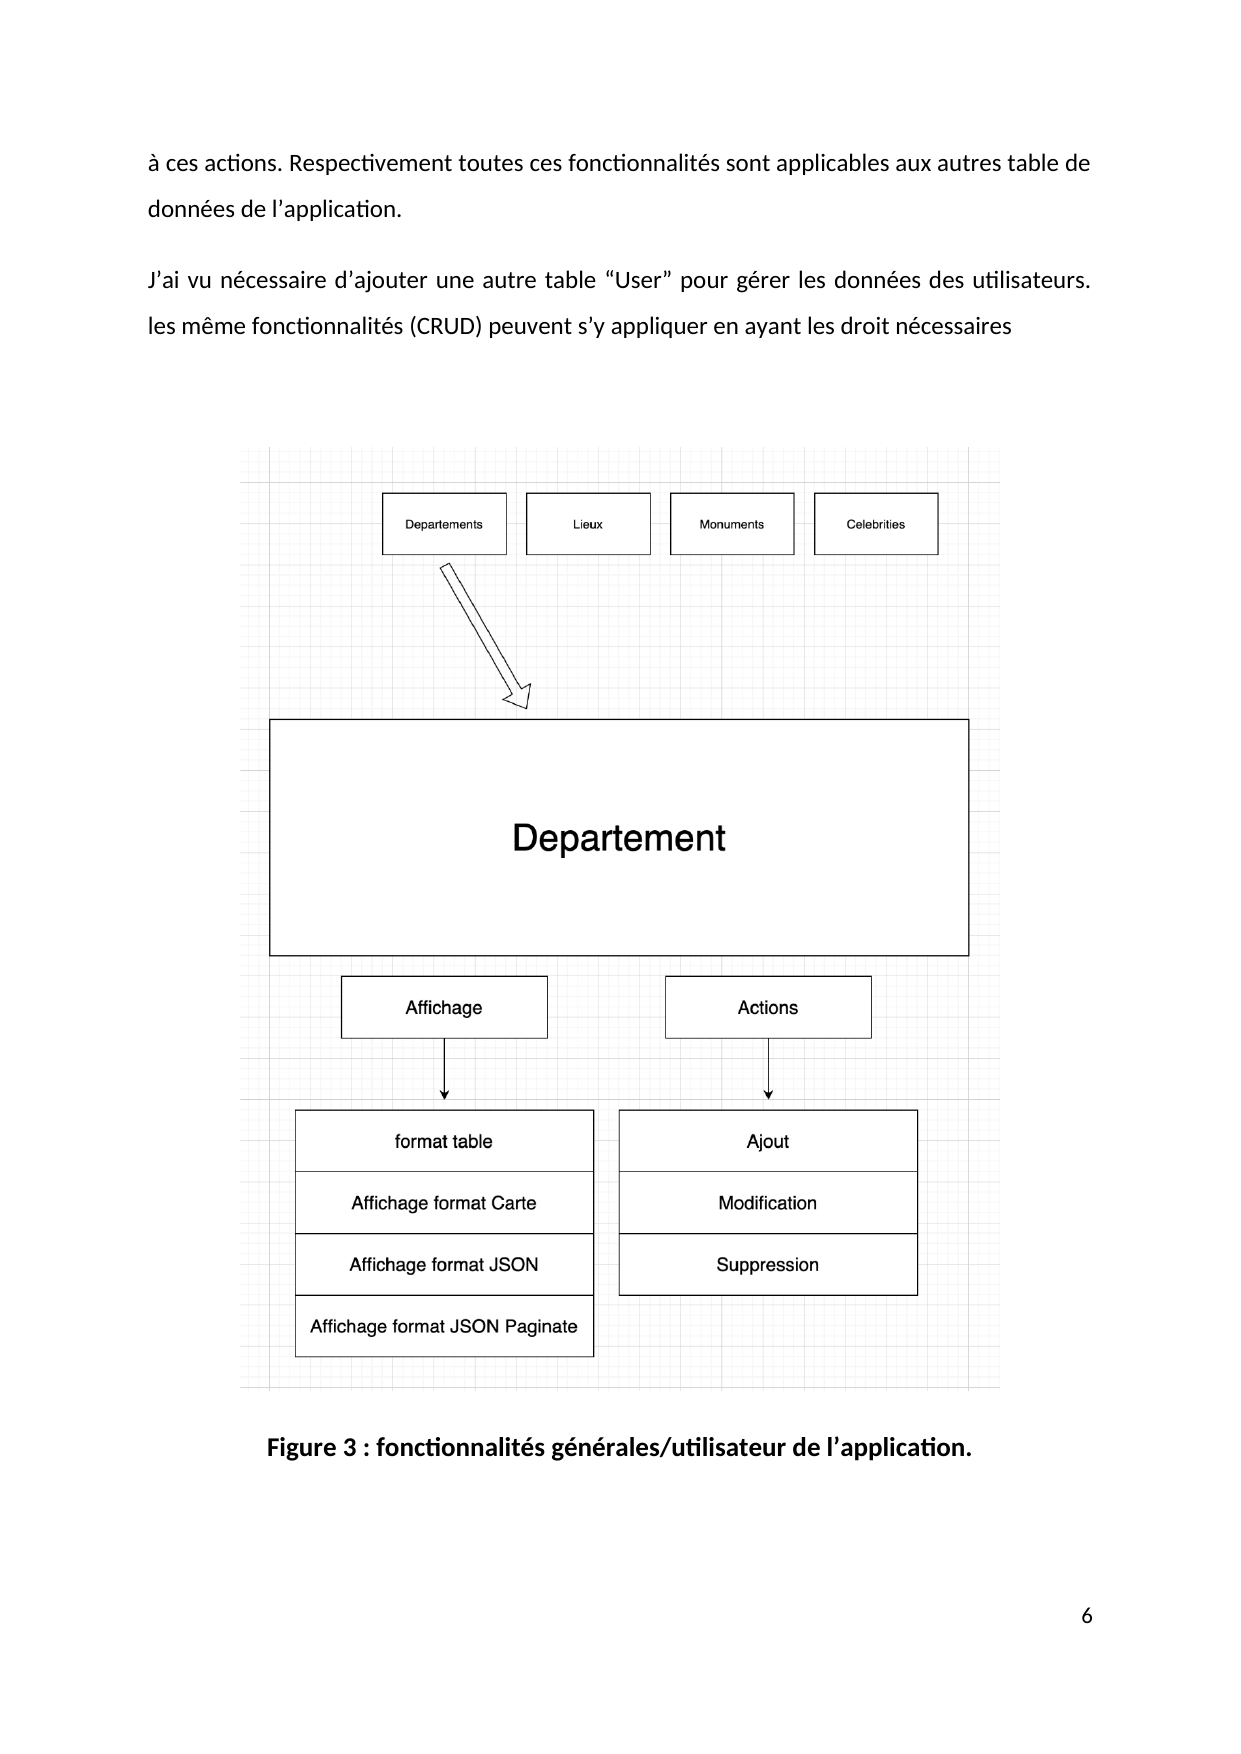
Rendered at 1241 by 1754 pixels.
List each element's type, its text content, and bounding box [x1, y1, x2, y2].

picture [240, 447, 1000, 1391]
text Figure 3 : fonctionnalités générales/utilisateur de l’application. [148, 1430, 1093, 1463]
text J’ai vu nécessaire d’ajouter une autre table “User” pour gérer les données des utilisateurs. les même fonctionnalités (CRUD) peuvent s’y appliquer en ayant les droit nécessaires [148, 264, 1093, 340]
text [148, 148, 1093, 224]
